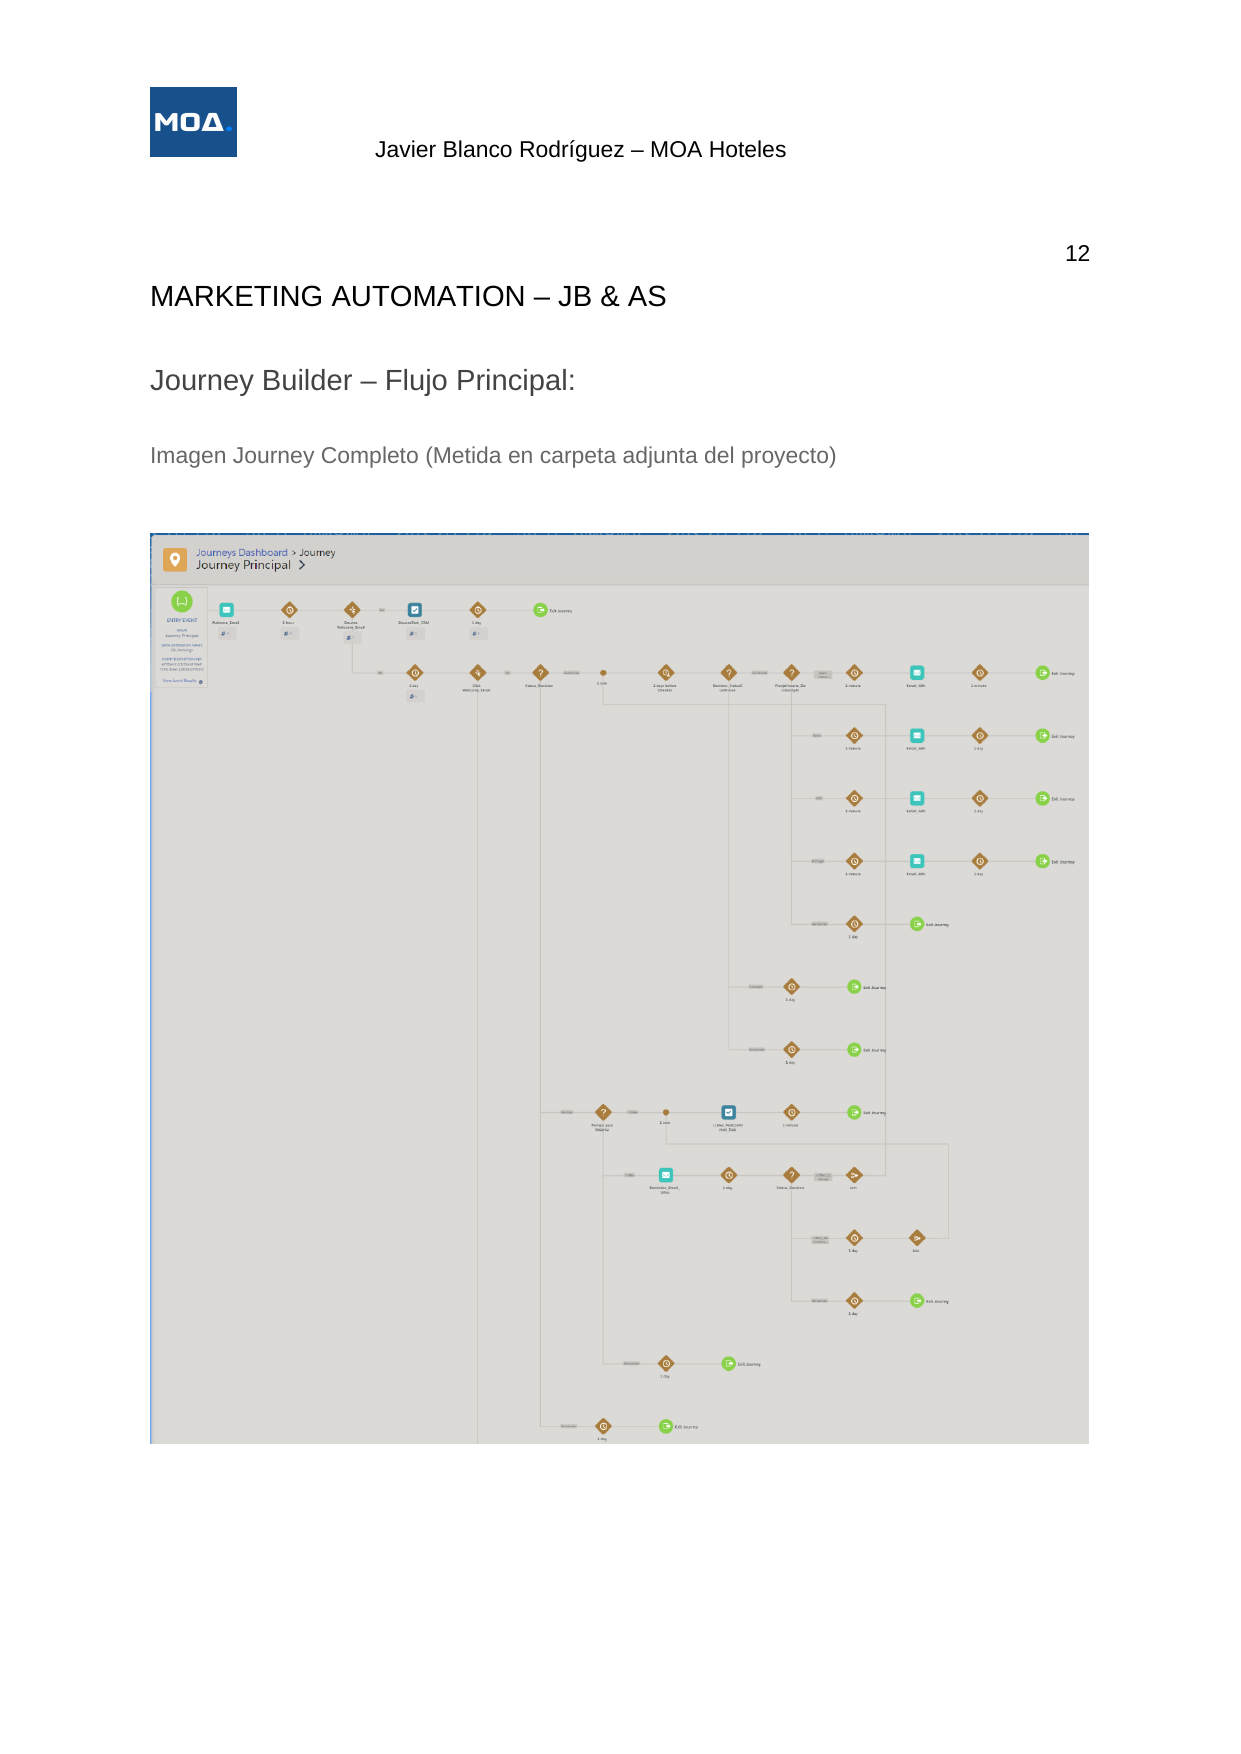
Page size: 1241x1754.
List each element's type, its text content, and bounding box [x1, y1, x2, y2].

picture [150, 533, 1089, 1444]
subtitle MARKETING AUTOMATION – JB & AS [150, 279, 1090, 312]
subtitle Imagen Journey Completo (Metida en carpeta adjunta del proyecto) [150, 442, 1090, 468]
subtitle Journey Builder – Flujo Principal: [150, 363, 1090, 396]
picture [150, 87, 237, 157]
